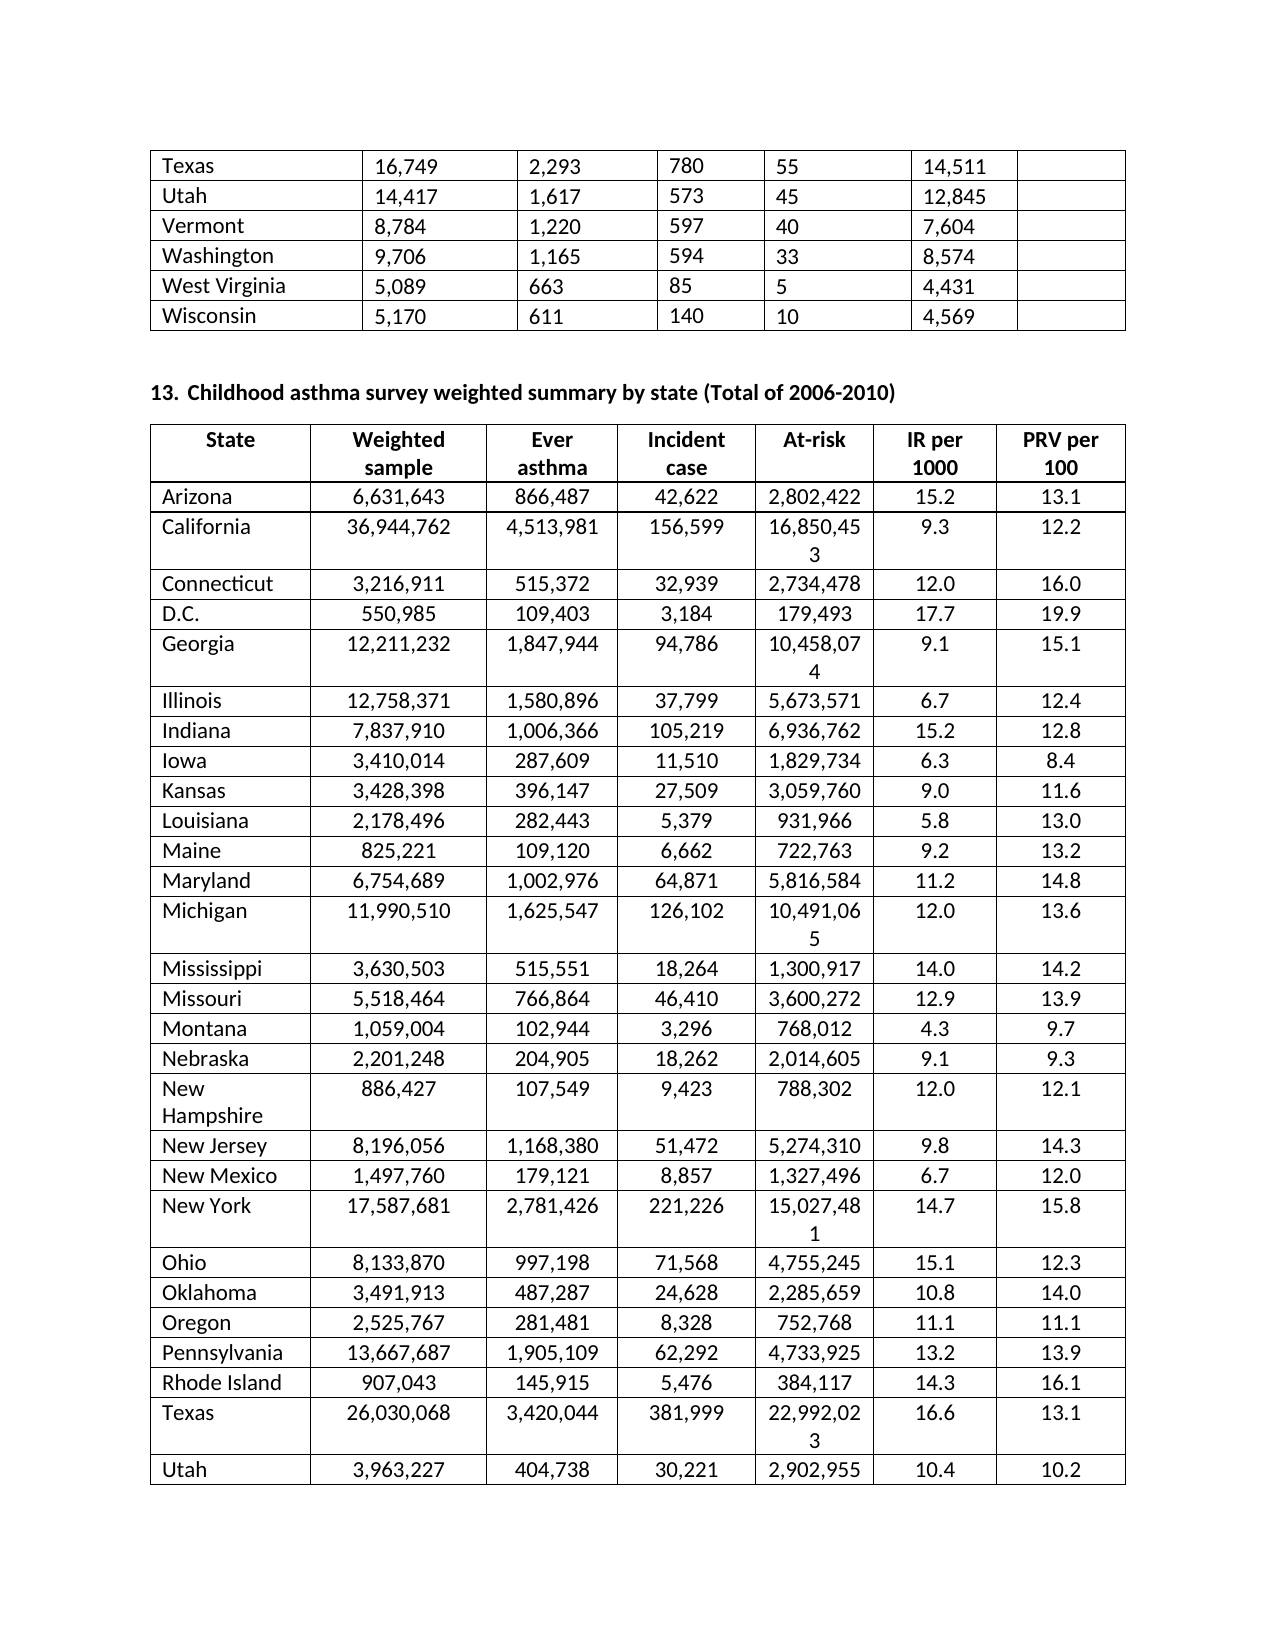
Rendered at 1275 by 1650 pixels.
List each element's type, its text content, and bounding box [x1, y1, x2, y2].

table_cell 18,262 [618, 1044, 755, 1073]
table_cell 997,198 [487, 1248, 617, 1277]
table_cell 6,936,762 [756, 717, 873, 746]
table_cell 51,472 [618, 1131, 755, 1160]
table_cell Texas [151, 151, 362, 180]
table_cell 46,410 [618, 984, 755, 1013]
table_cell [1018, 181, 1125, 210]
table_cell New Hampshire [151, 1074, 310, 1130]
table_cell Texas [151, 1398, 310, 1454]
table_cell New York [151, 1191, 310, 1247]
table_cell 71,568 [618, 1248, 755, 1277]
table_cell 13.0 [997, 807, 1125, 836]
table_cell 12.0 [874, 897, 996, 953]
table_cell 5,673,571 [756, 687, 873, 716]
table_cell 14.2 [997, 954, 1125, 983]
table_cell 8,574 [912, 241, 1017, 270]
table_cell 886,427 [311, 1074, 486, 1130]
table_cell 37,799 [618, 687, 755, 716]
table_cell 11.1 [874, 1308, 996, 1337]
table_cell 9.1 [874, 1044, 996, 1073]
table_cell 109,120 [487, 837, 617, 866]
table_cell 10,491,065 [756, 897, 873, 953]
table_cell 9,706 [363, 241, 517, 270]
table_cell 5,379 [618, 807, 755, 836]
table_cell 22,992,023 [756, 1398, 873, 1454]
table_cell 15.2 [874, 717, 996, 746]
table_cell 611 [518, 301, 657, 330]
table_cell 18,264 [618, 954, 755, 983]
table_cell 722,763 [756, 837, 873, 866]
table_cell 8,133,870 [311, 1248, 486, 1277]
table_cell 9.3 [997, 1044, 1125, 1073]
table_cell 12,758,371 [311, 687, 486, 716]
table_cell 55 [765, 151, 911, 180]
table_cell 17,587,681 [311, 1191, 486, 1247]
table_header PRV per 100 [997, 425, 1125, 481]
table_cell 4.3 [874, 1014, 996, 1043]
table_cell Nebraska [151, 1044, 310, 1073]
table_cell 381,999 [618, 1398, 755, 1454]
table_cell 10.8 [874, 1278, 996, 1307]
table_cell 9.2 [874, 837, 996, 866]
table_cell 1,617 [518, 181, 657, 210]
table_cell 12.8 [997, 717, 1125, 746]
table_cell 12.3 [997, 1248, 1125, 1277]
table_cell 282,443 [487, 807, 617, 836]
table_cell 9.1 [874, 630, 996, 686]
table_header Ever asthma [487, 425, 617, 481]
table_cell 5,170 [363, 301, 517, 330]
table_cell 1,165 [518, 241, 657, 270]
table_cell 1,059,004 [311, 1014, 486, 1043]
table_cell 8,784 [363, 211, 517, 240]
table_cell 45 [765, 181, 911, 210]
table_cell Iowa [151, 747, 310, 776]
table_cell 2,802,422 [756, 483, 873, 511]
table_cell 13,667,687 [311, 1338, 486, 1367]
table_cell 5,476 [618, 1368, 755, 1397]
table_cell 594 [658, 241, 764, 270]
table_cell 907,043 [311, 1368, 486, 1397]
table_cell 26,030,068 [311, 1398, 486, 1454]
table_cell Missouri [151, 984, 310, 1013]
table_cell 788,302 [756, 1074, 873, 1130]
table_cell 107,549 [487, 1074, 617, 1130]
table_cell 281,481 [487, 1308, 617, 1337]
table_cell 487,287 [487, 1278, 617, 1307]
table_cell [1018, 241, 1125, 270]
table_cell 1,300,917 [756, 954, 873, 983]
table_cell Mississippi [151, 954, 310, 983]
table_cell 145,915 [487, 1368, 617, 1397]
table_cell 13.1 [997, 1398, 1125, 1454]
table_cell 6,631,643 [311, 483, 486, 511]
table_cell 2,178,496 [311, 807, 486, 836]
table_cell 4,513,981 [487, 513, 617, 568]
table_cell 2,285,659 [756, 1278, 873, 1307]
table_cell Michigan [151, 897, 310, 953]
table_cell 14,511 [912, 151, 1017, 180]
table_cell 9.3 [874, 513, 996, 568]
table_cell 3,600,272 [756, 984, 873, 1013]
table_cell Utah [151, 181, 362, 210]
table_header IR per 1000 [874, 425, 996, 481]
table_cell 15.8 [997, 1191, 1125, 1247]
table_cell 109,403 [487, 600, 617, 628]
table_cell 32,939 [618, 570, 755, 598]
table_cell 396,147 [487, 777, 617, 806]
table_cell 8,196,056 [311, 1131, 486, 1160]
table_cell 4,431 [912, 271, 1017, 300]
table_cell 156,599 [618, 513, 755, 568]
table_cell 64,871 [618, 867, 755, 896]
table_cell [1018, 151, 1125, 180]
table_cell 16,850,453 [756, 513, 873, 568]
table_cell 3,630,503 [311, 954, 486, 983]
table_cell 6.3 [874, 747, 996, 776]
table_cell 7,604 [912, 211, 1017, 240]
table_cell 8,328 [618, 1308, 755, 1337]
table_cell 1,829,734 [756, 747, 873, 776]
table_cell 287,609 [487, 747, 617, 776]
table_cell 11.2 [874, 867, 996, 896]
table_cell 2,293 [518, 151, 657, 180]
table_cell 1,497,760 [311, 1161, 486, 1190]
table_cell Kansas [151, 777, 310, 806]
table_cell 3,216,911 [311, 570, 486, 598]
table_cell New Mexico [151, 1161, 310, 1190]
table_cell 10.2 [997, 1455, 1125, 1484]
table_cell California [151, 513, 310, 568]
table_header State [151, 425, 310, 481]
table_cell 2,201,248 [311, 1044, 486, 1073]
table_cell 30,221 [618, 1455, 755, 1484]
table_cell 102,944 [487, 1014, 617, 1043]
table_cell Rhode Island [151, 1368, 310, 1397]
table_cell 3,963,227 [311, 1455, 486, 1484]
table_cell Washington [151, 241, 362, 270]
table_cell 13.9 [997, 984, 1125, 1013]
table_cell 85 [658, 271, 764, 300]
table_cell 4,569 [912, 301, 1017, 330]
table_cell 1,006,366 [487, 717, 617, 746]
table_cell 1,002,976 [487, 867, 617, 896]
table_cell 404,738 [487, 1455, 617, 1484]
table_header At-risk [756, 425, 873, 481]
table_cell 1,220 [518, 211, 657, 240]
table_cell 14.3 [874, 1368, 996, 1397]
table_cell 597 [658, 211, 764, 240]
table_cell 5,089 [363, 271, 517, 300]
table_cell 105,219 [618, 717, 755, 746]
table_cell 6.7 [874, 1161, 996, 1190]
table_cell 10.4 [874, 1455, 996, 1484]
table_header Incident case [618, 425, 755, 481]
table_cell 931,966 [756, 807, 873, 836]
table_cell 14.8 [997, 867, 1125, 896]
table_cell [1018, 271, 1125, 300]
table_cell 3,428,398 [311, 777, 486, 806]
table_cell 14.7 [874, 1191, 996, 1247]
table_cell 825,221 [311, 837, 486, 866]
table_cell 16.6 [874, 1398, 996, 1454]
table_cell 13.9 [997, 1338, 1125, 1367]
table_cell Louisiana [151, 807, 310, 836]
table_cell [1018, 211, 1125, 240]
table_cell 13.2 [874, 1338, 996, 1367]
table_cell 2,734,478 [756, 570, 873, 598]
table_cell 550,985 [311, 600, 486, 628]
table_cell 766,864 [487, 984, 617, 1013]
table_cell West Virginia [151, 271, 362, 300]
table_cell 1,905,109 [487, 1338, 617, 1367]
table_cell 11,510 [618, 747, 755, 776]
table_cell 204,905 [487, 1044, 617, 1073]
table_cell 663 [518, 271, 657, 300]
table_cell Connecticut [151, 570, 310, 598]
table_cell 384,117 [756, 1368, 873, 1397]
table_cell 3,059,760 [756, 777, 873, 806]
table_cell 5.8 [874, 807, 996, 836]
table_cell 5,816,584 [756, 867, 873, 896]
table_cell Vermont [151, 211, 362, 240]
table_cell 17.7 [874, 600, 996, 628]
table_cell 9.0 [874, 777, 996, 806]
table_cell 9,423 [618, 1074, 755, 1130]
table_cell 1,327,496 [756, 1161, 873, 1190]
table_cell 94,786 [618, 630, 755, 686]
table_cell 4,733,925 [756, 1338, 873, 1367]
table_cell 19.9 [997, 600, 1125, 628]
table_cell 14.0 [997, 1278, 1125, 1307]
table_cell 12,211,232 [311, 630, 486, 686]
table_cell 15.2 [874, 483, 996, 511]
table_cell 1,847,944 [487, 630, 617, 686]
table_cell 1,168,380 [487, 1131, 617, 1160]
list Childhood asthma survey weighted summary by state (Total of 2006-2010) [150, 378, 1125, 406]
table_cell 4,755,245 [756, 1248, 873, 1277]
table_cell 10,458,074 [756, 630, 873, 686]
table_cell 126,102 [618, 897, 755, 953]
table_cell 14.0 [874, 954, 996, 983]
table_cell 5,274,310 [756, 1131, 873, 1160]
table_cell [1018, 301, 1125, 330]
table_cell 780 [658, 151, 764, 180]
table_cell 24,628 [618, 1278, 755, 1307]
table_cell New Jersey [151, 1131, 310, 1160]
table_cell Wisconsin [151, 301, 362, 330]
table_cell Pennsylvania [151, 1338, 310, 1367]
table_cell 179,493 [756, 600, 873, 628]
table_cell Georgia [151, 630, 310, 686]
table_cell 3,420,044 [487, 1398, 617, 1454]
table_cell Maine [151, 837, 310, 866]
table_cell 16.1 [997, 1368, 1125, 1397]
table_cell Oregon [151, 1308, 310, 1337]
table_cell 752,768 [756, 1308, 873, 1337]
table_cell 221,226 [618, 1191, 755, 1247]
table_cell 36,944,762 [311, 513, 486, 568]
table_cell 11,990,510 [311, 897, 486, 953]
table_cell 6.7 [874, 687, 996, 716]
table_cell 62,292 [618, 1338, 755, 1367]
table_cell Illinois [151, 687, 310, 716]
table_cell 179,121 [487, 1161, 617, 1190]
table_cell 2,781,426 [487, 1191, 617, 1247]
table_cell 3,296 [618, 1014, 755, 1043]
table_cell 12,845 [912, 181, 1017, 210]
table_cell 3,184 [618, 600, 755, 628]
table_cell 9.8 [874, 1131, 996, 1160]
table_cell 866,487 [487, 483, 617, 511]
table_cell 14.3 [997, 1131, 1125, 1160]
table_cell 12.1 [997, 1074, 1125, 1130]
table_cell 12.0 [997, 1161, 1125, 1190]
table_cell 27,509 [618, 777, 755, 806]
table_cell 1,625,547 [487, 897, 617, 953]
table_cell Arizona [151, 483, 310, 511]
table_cell 515,372 [487, 570, 617, 598]
table_cell 16.0 [997, 570, 1125, 598]
table_cell 12.9 [874, 984, 996, 1013]
table_cell 5,518,464 [311, 984, 486, 1013]
table_cell 10 [765, 301, 911, 330]
table_cell Utah [151, 1455, 310, 1484]
table_cell 2,525,767 [311, 1308, 486, 1337]
table_cell 2,014,605 [756, 1044, 873, 1073]
table_cell 9.7 [997, 1014, 1125, 1043]
table_cell 13.1 [997, 483, 1125, 511]
table_cell Oklahoma [151, 1278, 310, 1307]
table_cell D.C. [151, 600, 310, 628]
table_cell 768,012 [756, 1014, 873, 1043]
table_cell 12.4 [997, 687, 1125, 716]
table_cell Montana [151, 1014, 310, 1043]
table_cell 13.6 [997, 897, 1125, 953]
table_cell 7,837,910 [311, 717, 486, 746]
table_cell 12.2 [997, 513, 1125, 568]
table_cell 1,580,896 [487, 687, 617, 716]
table_cell 42,622 [618, 483, 755, 511]
table_cell 33 [765, 241, 911, 270]
table_cell Indiana [151, 717, 310, 746]
table_cell Maryland [151, 867, 310, 896]
table_cell 3,491,913 [311, 1278, 486, 1307]
table_cell 2,902,955 [756, 1455, 873, 1484]
table_cell 3,410,014 [311, 747, 486, 776]
table_cell 40 [765, 211, 911, 240]
table_cell Ohio [151, 1248, 310, 1277]
table_cell 14,417 [363, 181, 517, 210]
table_header Weighted sample [311, 425, 486, 481]
table_cell 15,027,481 [756, 1191, 873, 1247]
table_cell 6,754,689 [311, 867, 486, 896]
table_cell 12.0 [874, 570, 996, 598]
table_cell 573 [658, 181, 764, 210]
table_cell 8,857 [618, 1161, 755, 1190]
table_cell 15.1 [997, 630, 1125, 686]
table_cell 13.2 [997, 837, 1125, 866]
table_cell 5 [765, 271, 911, 300]
table_cell 11.6 [997, 777, 1125, 806]
table_cell 12.0 [874, 1074, 996, 1130]
table_cell 11.1 [997, 1308, 1125, 1337]
table_cell 8.4 [997, 747, 1125, 776]
table_cell 140 [658, 301, 764, 330]
table_cell 6,662 [618, 837, 755, 866]
table_cell 15.1 [874, 1248, 996, 1277]
table_cell 16,749 [363, 151, 517, 180]
table_cell 515,551 [487, 954, 617, 983]
